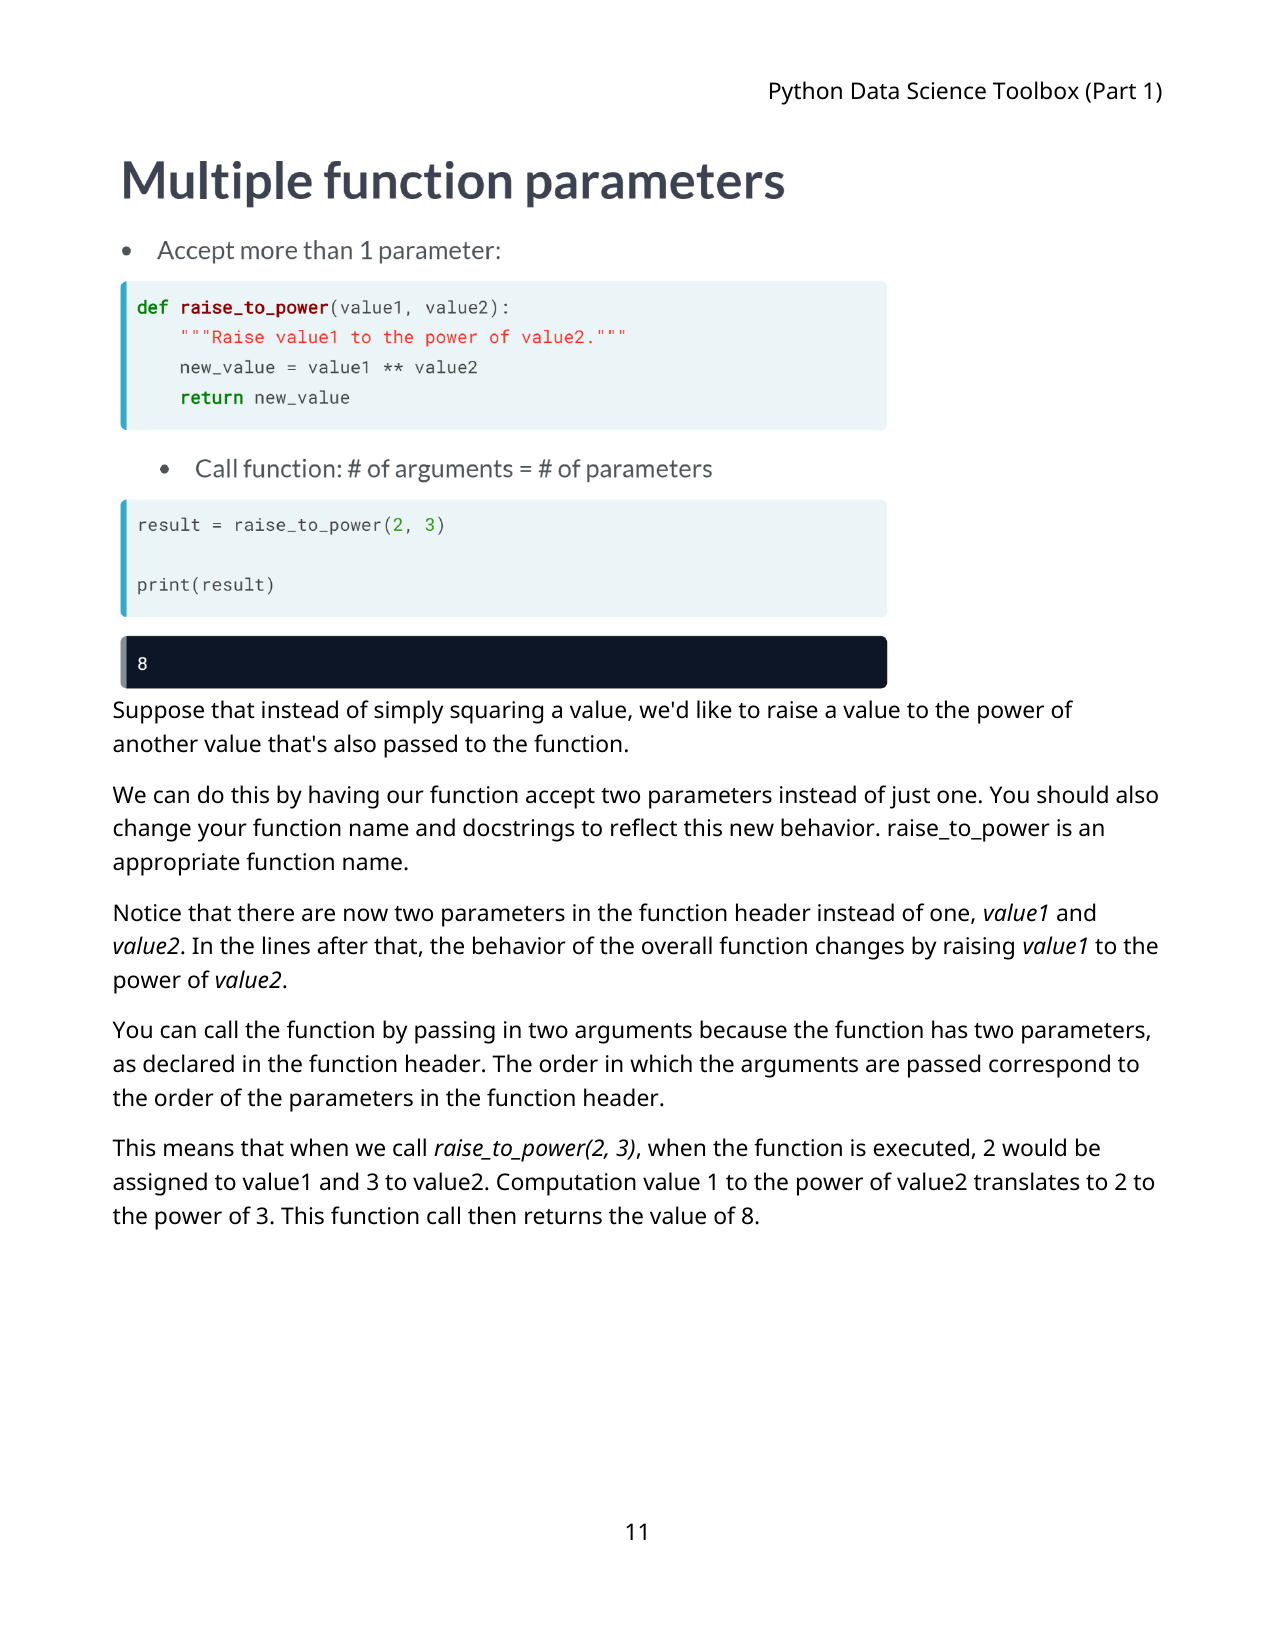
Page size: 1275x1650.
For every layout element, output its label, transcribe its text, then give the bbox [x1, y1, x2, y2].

text Notice that there are now two parameters in the function header instead of one, value1 and value2. In the lines after that, the behavior of the overall function changes by raising value1 to the power of value2. [112, 897, 1162, 995]
picture [112, 150, 896, 692]
text You can call the function by passing in two arguments because the function has two parameters, as declared in the function header. The order in which the arguments are passed correspond to the order of the parameters in the function header. [112, 1014, 1162, 1113]
text This means that when we call raise_to_power(2, 3), when the function is executed, 2 would be assigned to value1 and 3 to value2. Computation value 1 to the power of value2 translates to 2 to the power of 3. This function call then returns the value of 8. [112, 1132, 1162, 1231]
text We can do this by having our function accept two parameters instead of just one. You should also change your function name and docstrings to reflect this new behavior. raise_to_power is an appropriate function name. [112, 779, 1162, 877]
